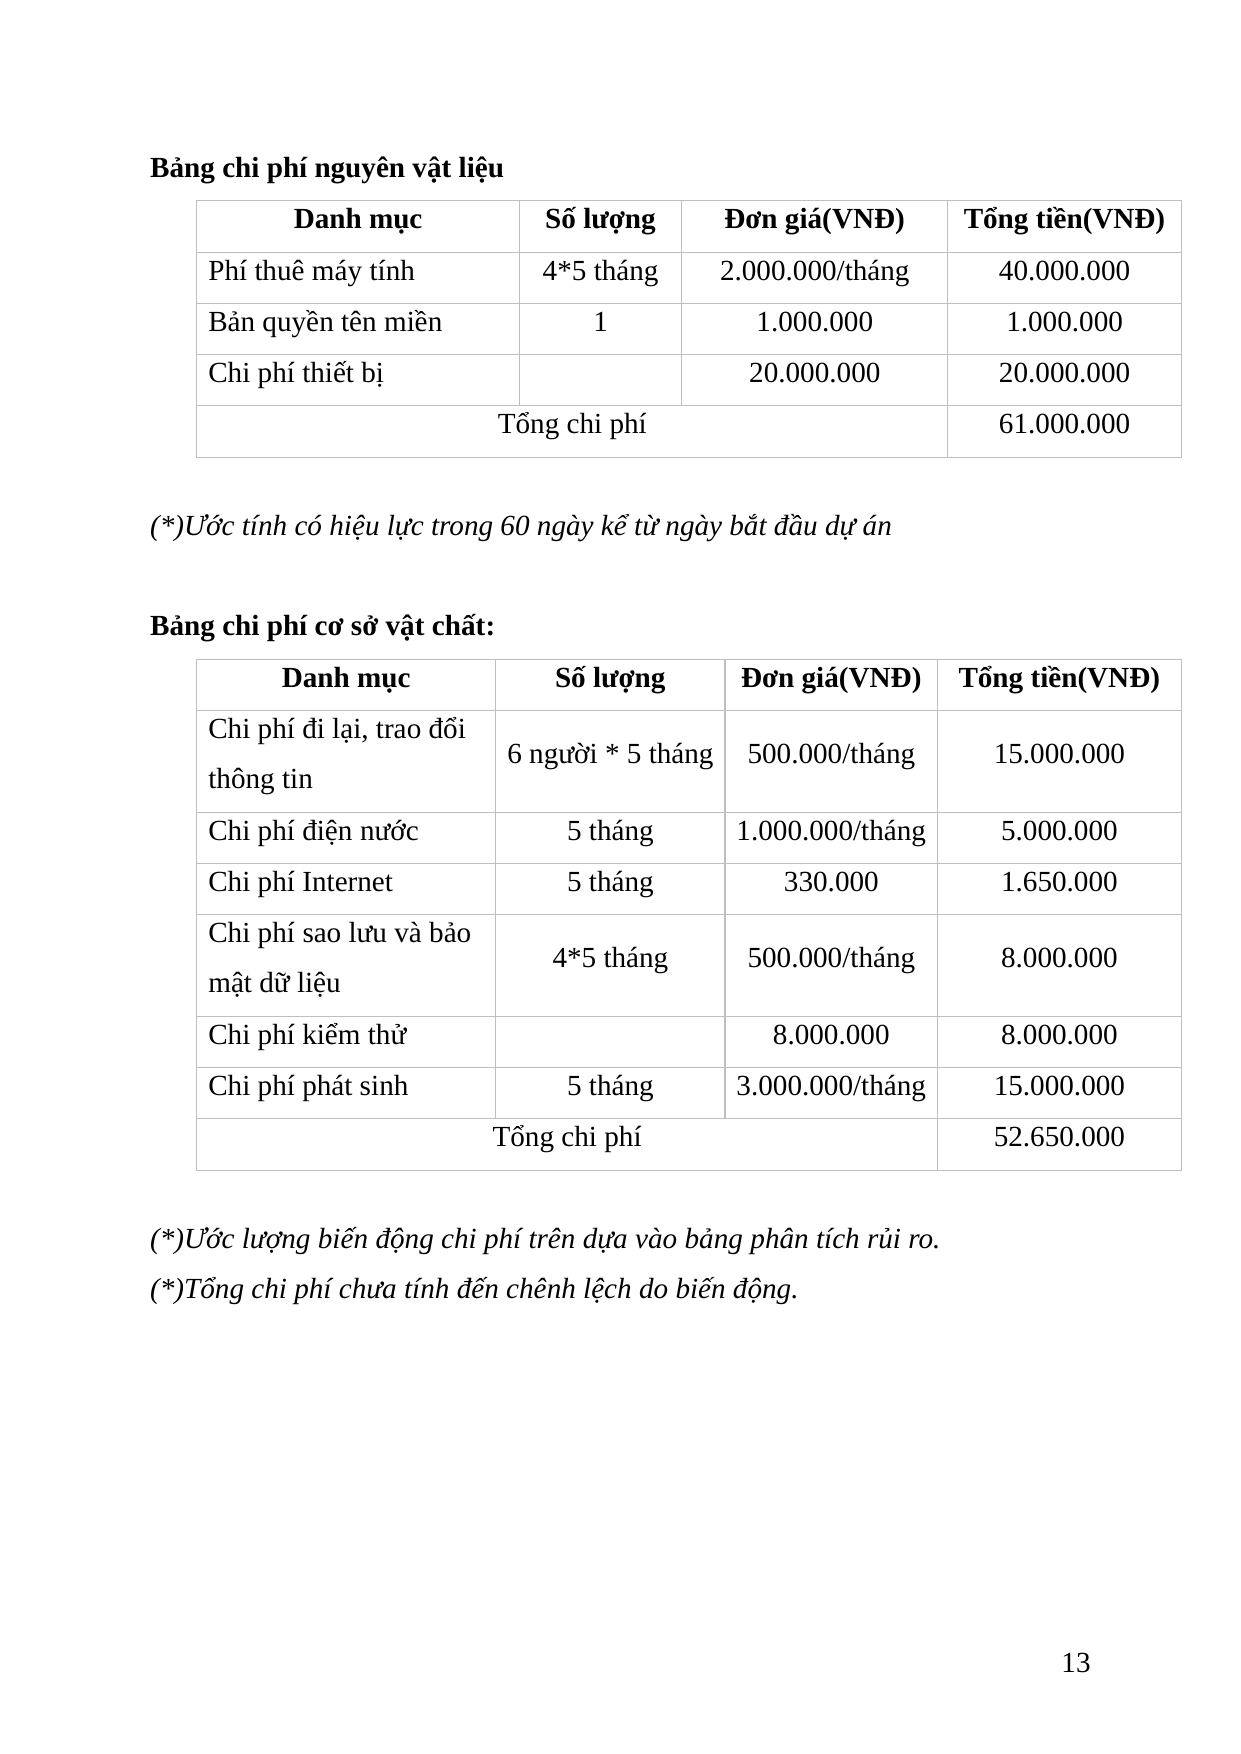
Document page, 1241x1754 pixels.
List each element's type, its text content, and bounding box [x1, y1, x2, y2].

table_cell Tổng chi phí [197, 1119, 937, 1169]
table_cell Chi phí sao lưu và bảo mật dữ liệu [197, 915, 495, 1016]
table_cell 8.000.000 [938, 1017, 1181, 1067]
table_header Đơn giá(VNĐ) [682, 201, 947, 252]
table_header Tổng tiền(VNĐ) [948, 201, 1181, 252]
table_cell 500.000/tháng [726, 711, 937, 812]
table_cell [496, 1017, 724, 1067]
table_cell 61.000.000 [948, 406, 1181, 457]
table_cell 5 tháng [496, 813, 724, 863]
table_cell 8.000.000 [938, 915, 1181, 1016]
table_header Số lượng [496, 660, 724, 710]
table_cell 4*5 tháng [496, 915, 724, 1016]
table_cell 1 [520, 304, 681, 354]
table_cell 20.000.000 [948, 355, 1181, 405]
table_cell Chi phí đi lại, trao đổi thông tin [197, 711, 495, 812]
table_cell 5 tháng [496, 1068, 724, 1118]
table_cell 8.000.000 [726, 1017, 937, 1067]
table_cell Tổng chi phí [197, 406, 947, 457]
table_cell 15.000.000 [938, 711, 1181, 812]
table_header Danh mục [197, 201, 519, 252]
table_cell 5 tháng [496, 864, 724, 914]
text (*)Ước lượng biến động chi phí trên dựa vào bảng phân tích rủi ro. [150, 1221, 1090, 1254]
text (*)Ước tính có hiệu lực trong 60 ngày kể từ ngày bắt đầu dự án [150, 508, 1090, 541]
table_cell 15.000.000 [938, 1068, 1181, 1118]
table_cell Chi phí Internet [197, 864, 495, 914]
table_cell Chi phí thiết bị [197, 355, 519, 405]
text (*)Tổng chi phí chưa tính đến chênh lệch do biến động. [150, 1271, 1090, 1305]
table_cell [520, 355, 681, 405]
table_cell 20.000.000 [682, 355, 947, 405]
table_cell 1.000.000 [682, 304, 947, 354]
table_cell 2.000.000/tháng [682, 253, 947, 303]
table_cell Chi phí phát sinh [197, 1068, 495, 1118]
table_cell 4*5 tháng [520, 253, 681, 303]
table_cell Bản quyền tên miền [197, 304, 519, 354]
table_cell 52.650.000 [938, 1119, 1181, 1169]
table_header Danh mục [197, 660, 495, 710]
table_cell 40.000.000 [948, 253, 1181, 303]
table_header Tổng tiền(VNĐ) [938, 660, 1181, 710]
table_cell 1.650.000 [938, 864, 1181, 914]
table_cell 3.000.000/tháng [726, 1068, 937, 1118]
table_cell Chi phí điện nước [197, 813, 495, 863]
table_header Đơn giá(VNĐ) [726, 660, 937, 710]
table_cell 1.000.000/tháng [726, 813, 937, 863]
table_cell 5.000.000 [938, 813, 1181, 863]
text Bảng chi phí nguyên vật liệu [150, 150, 1090, 183]
table_cell 6 người * 5 tháng [496, 711, 724, 812]
text Bảng chi phí cơ sở vật chất: [150, 608, 1090, 642]
table_cell Phí thuê máy tính [197, 253, 519, 303]
table_cell 1.000.000 [948, 304, 1181, 354]
table_header Số lượng [520, 201, 681, 252]
table_cell 330.000 [726, 864, 937, 914]
table_cell Chi phí kiểm thử [197, 1017, 495, 1067]
table_cell 500.000/tháng [726, 915, 937, 1016]
